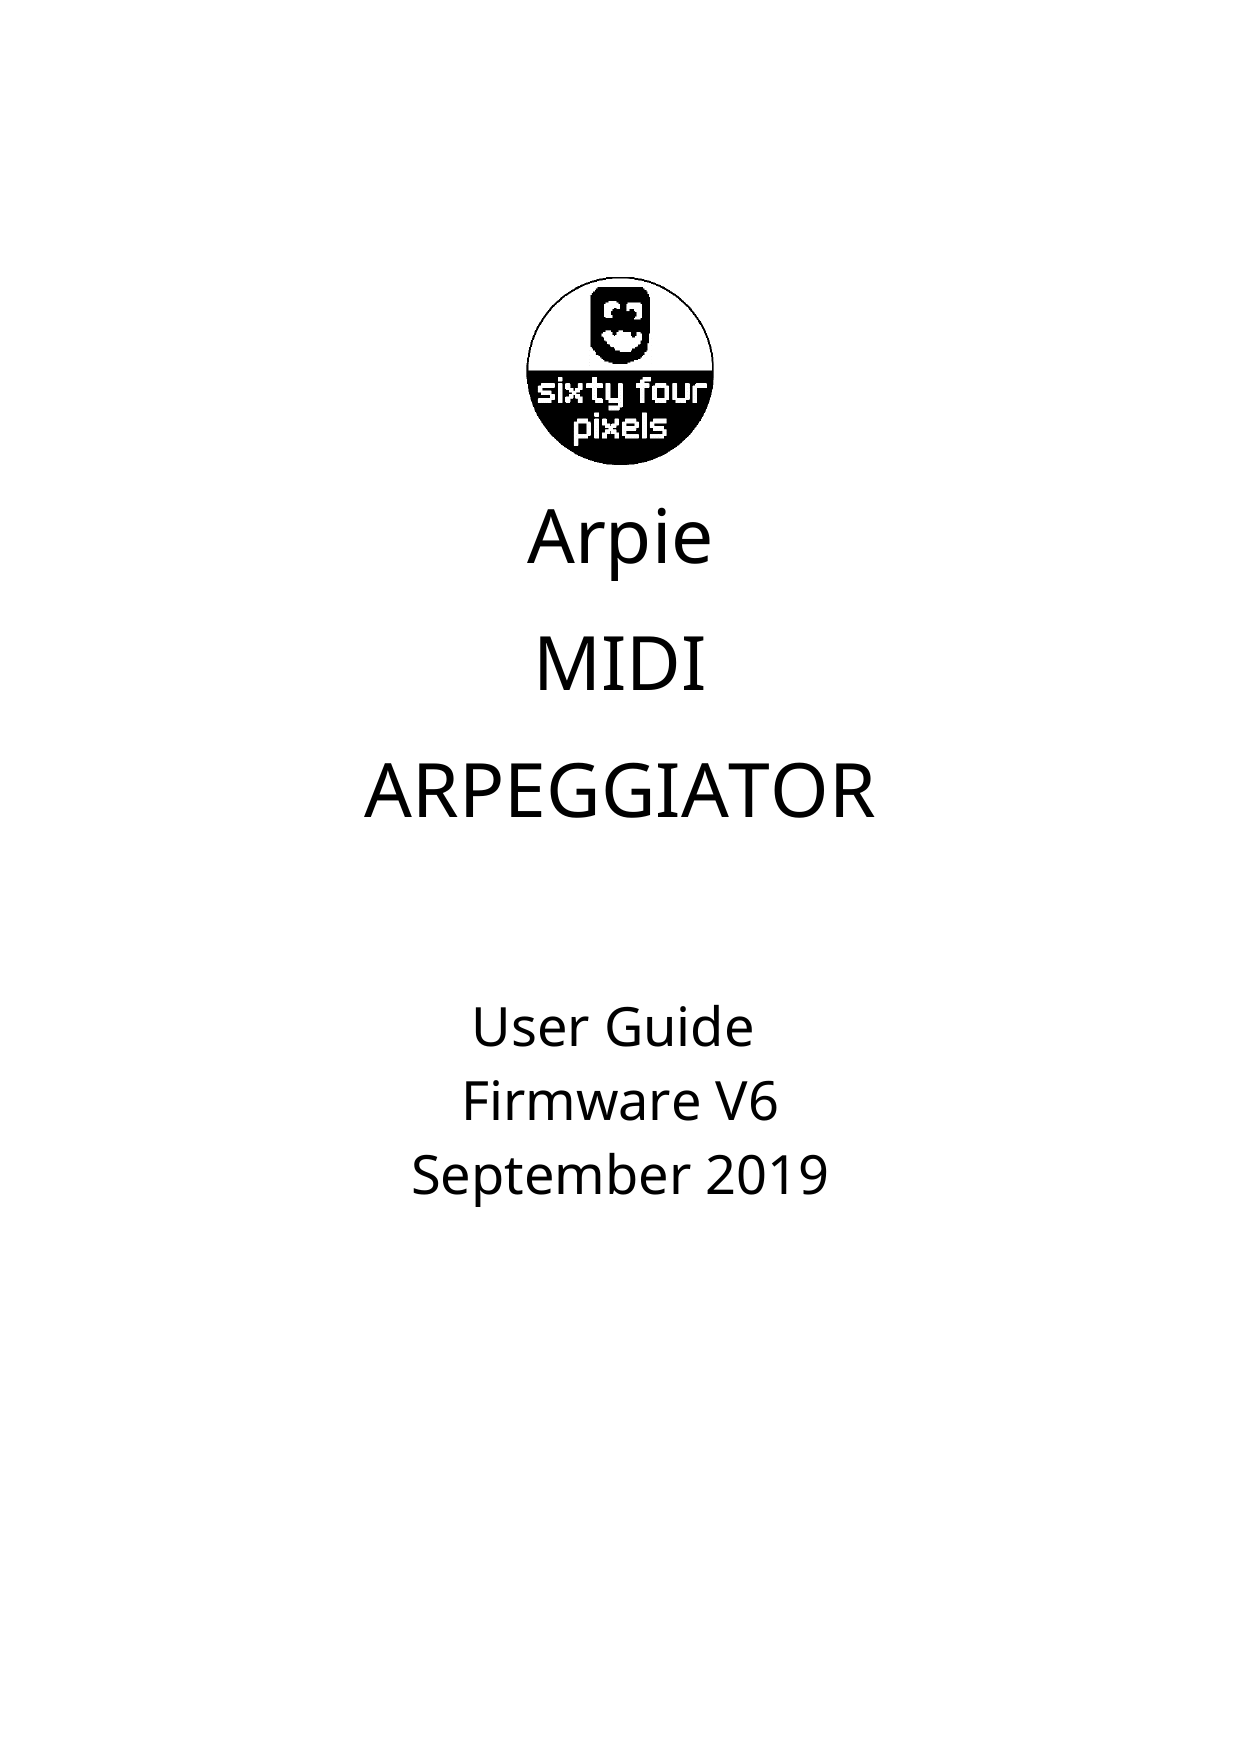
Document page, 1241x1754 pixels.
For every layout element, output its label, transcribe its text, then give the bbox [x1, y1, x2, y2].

subtitle User Guide Firmware V6 September 2019 [150, 989, 1090, 1210]
picture [526, 277, 714, 465]
text Arpie [150, 484, 1090, 586]
text ARPEGGIATOR [150, 738, 1090, 840]
text MIDI [150, 611, 1090, 713]
